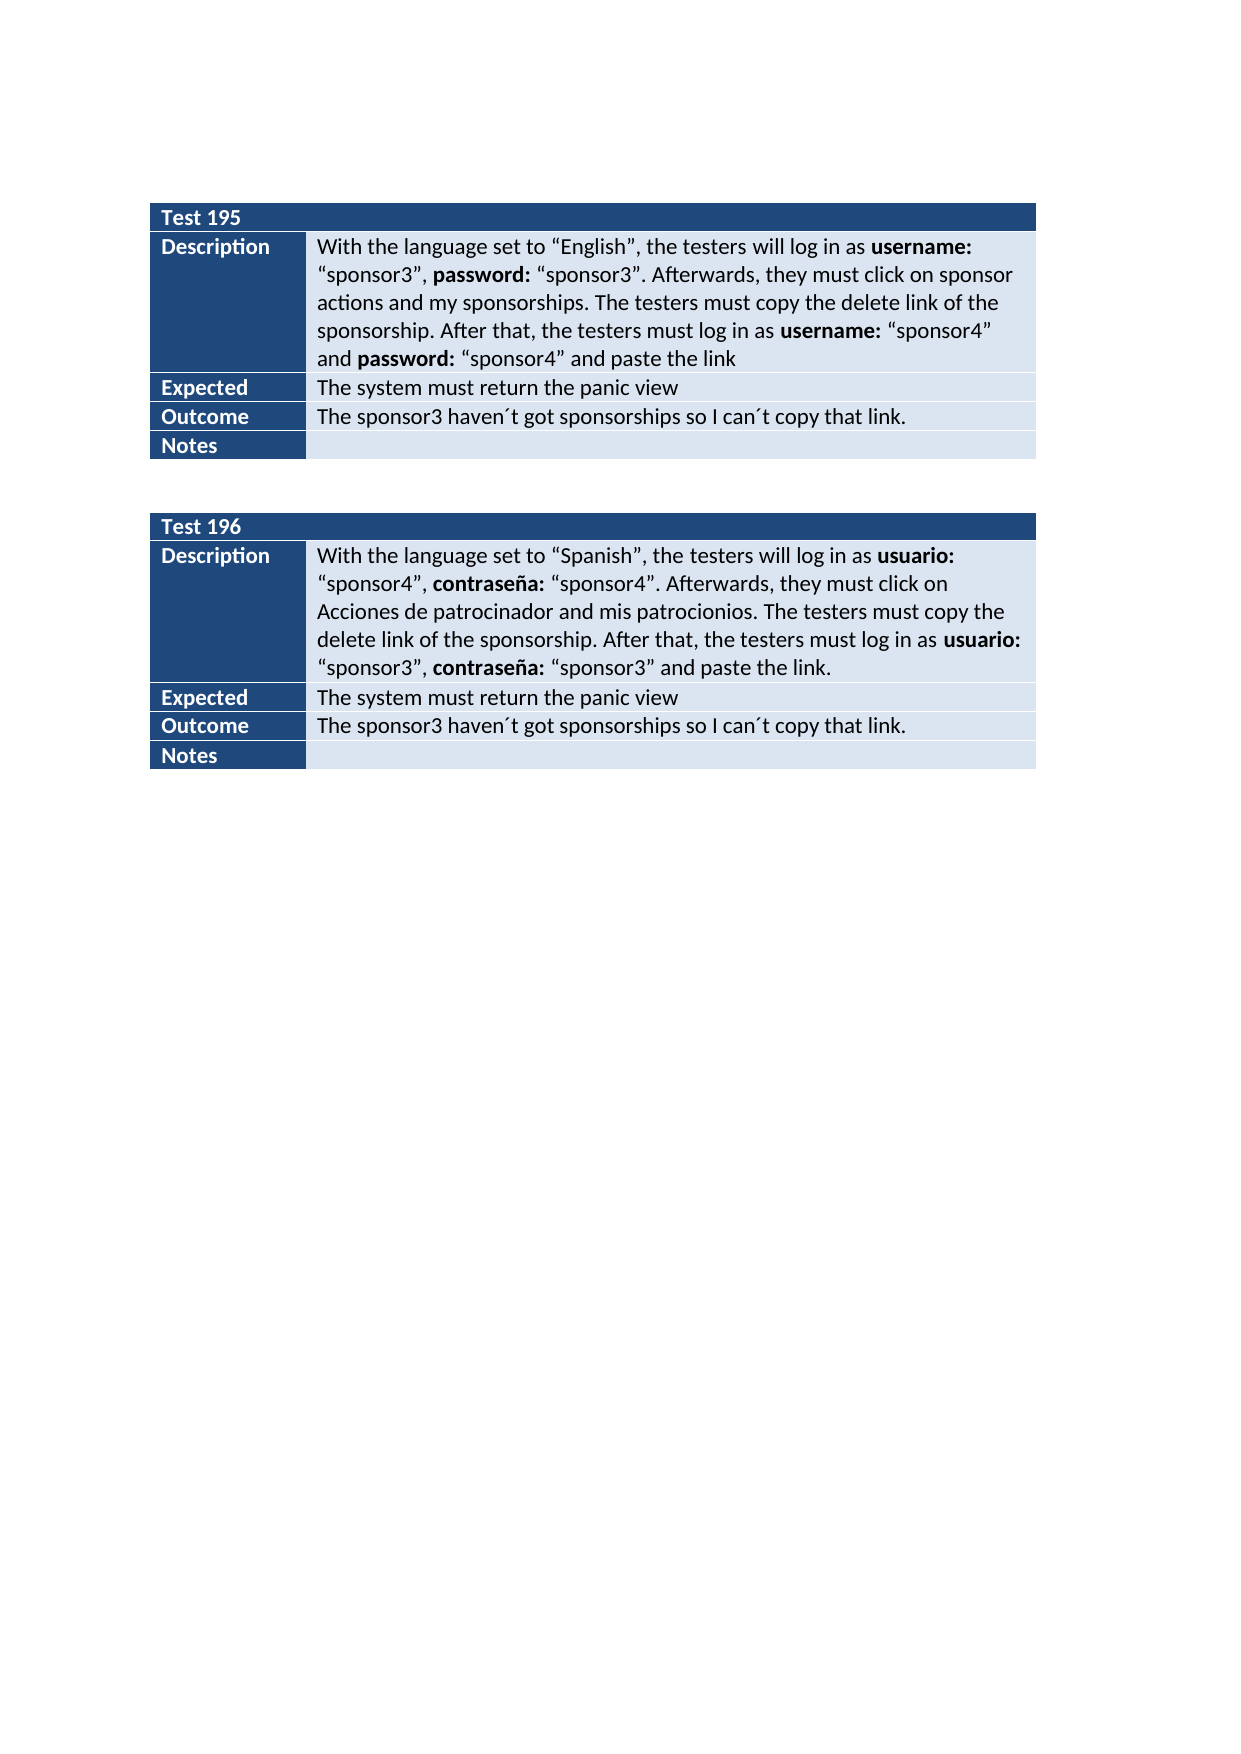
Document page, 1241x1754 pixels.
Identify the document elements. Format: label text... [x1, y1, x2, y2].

table_cell The sponsor3 haven´t got sponsorships so I can´t copy that link. [306, 402, 1036, 430]
table_cell Notes [150, 741, 306, 769]
table_cell Outcome [150, 402, 306, 430]
table_cell [306, 741, 1036, 769]
table_cell Description [150, 541, 306, 682]
table_cell Expected [150, 373, 306, 401]
table_header Test 196 [150, 513, 1036, 540]
table_cell Outcome [150, 712, 306, 740]
table_cell The system must return the panic view [306, 683, 1036, 711]
table_cell Expected [150, 683, 306, 711]
table_cell Notes [150, 431, 306, 459]
table_cell [306, 431, 1036, 459]
table_cell Description [150, 232, 306, 372]
table_cell The sponsor3 haven´t got sponsorships so I can´t copy that link. [306, 712, 1036, 740]
table_cell With the language set to “Spanish”, the testers will log in as usuario: “sponsor4”, contraseña: “sponsor4”. Afterwards, they must click on Acciones de patrocinador and mis patrocionios. The testers must copy the delete link of the sponsorship. After that, the testers must log in as usuario: “sponsor3”, contraseña: “sponsor3” and paste the link. [306, 541, 1036, 682]
table_header Test 195 [150, 203, 1036, 231]
table_cell With the language set to “English”, the testers will log in as username: “sponsor3”, password: “sponsor3”. Afterwards, they must click on sponsor actions and my sponsorships. The testers must copy the delete link of the sponsorship. After that, the testers must log in as username: “sponsor4” and password: “sponsor4” and paste the link [306, 232, 1036, 372]
table_cell The system must return the panic view [306, 373, 1036, 401]
